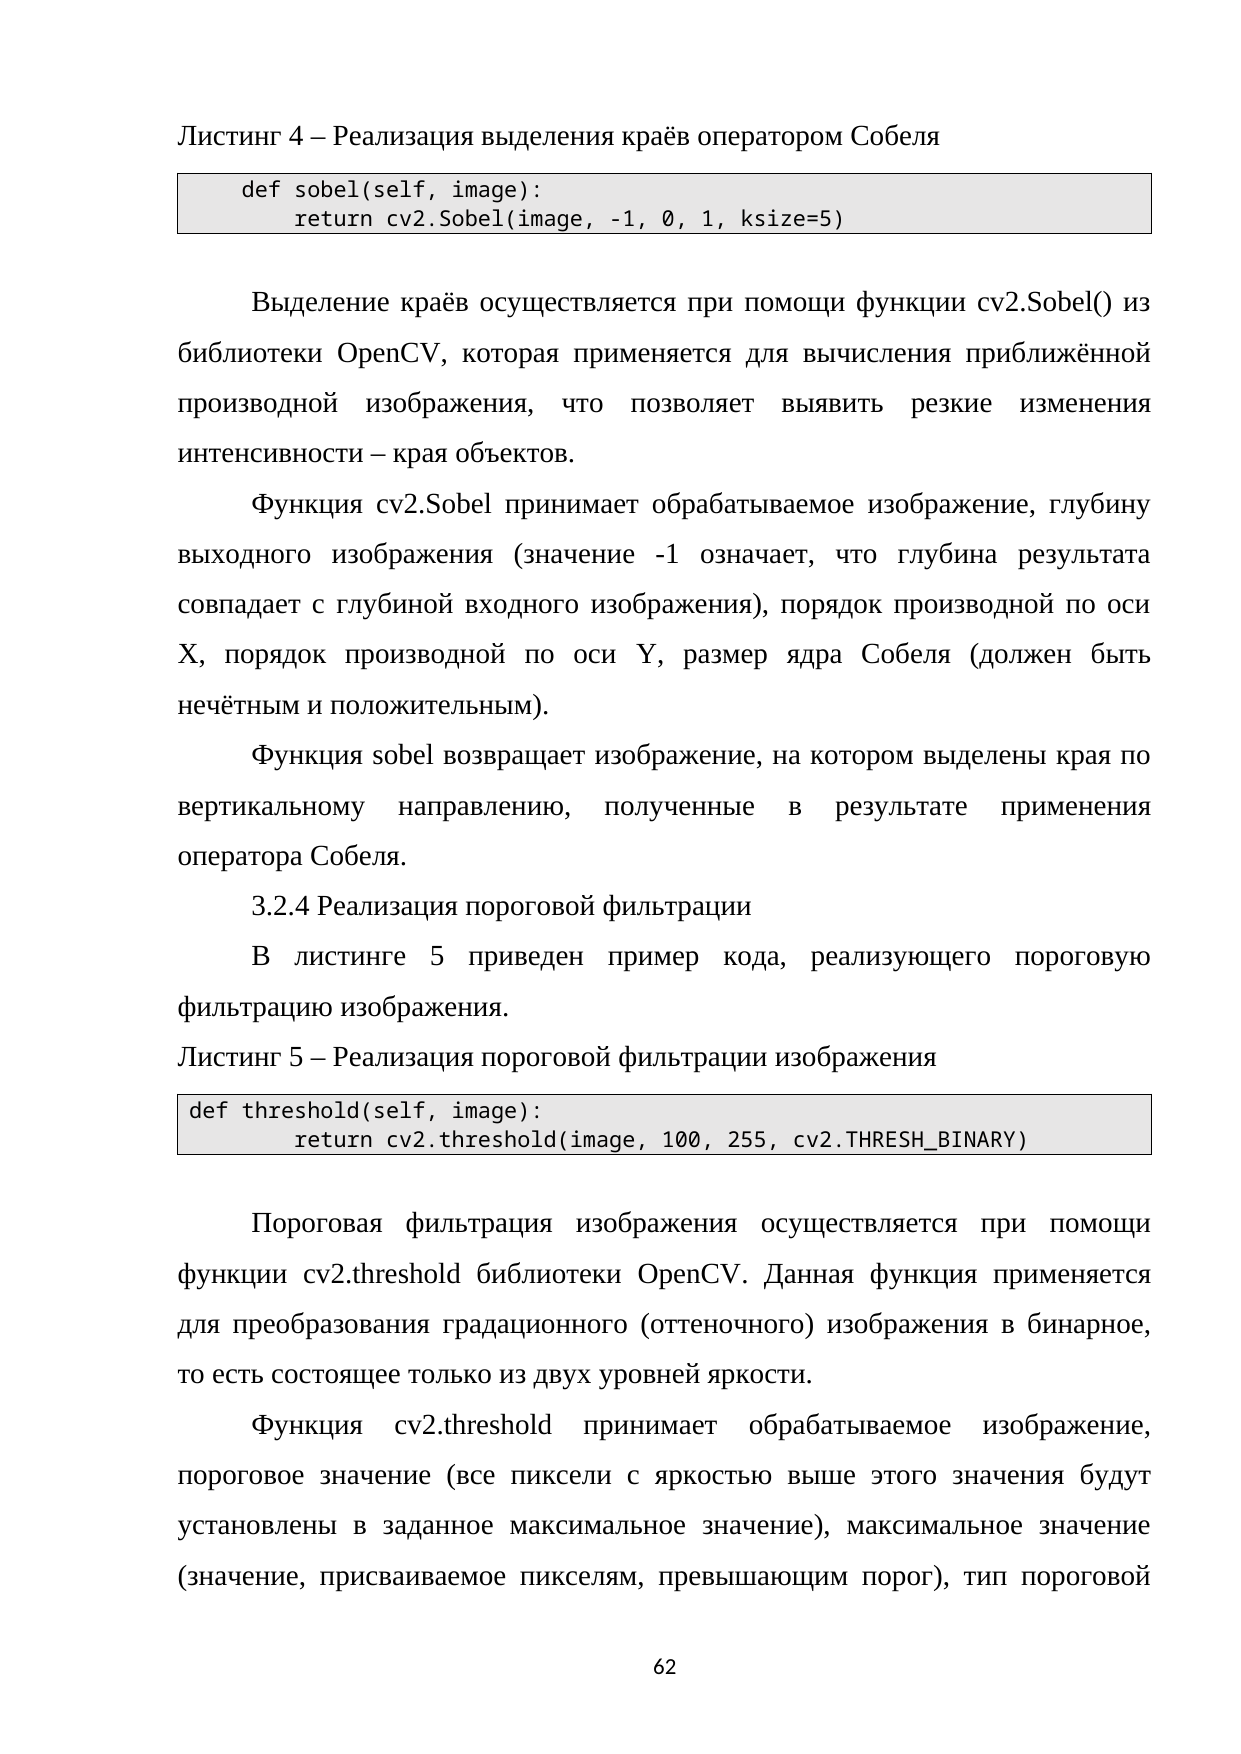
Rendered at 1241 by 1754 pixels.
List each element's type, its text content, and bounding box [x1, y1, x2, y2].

text Листинг 4 – Реализация выделения краёв оператором Собеля [177, 118, 1152, 152]
text Функция cv2.Sobel принимает обрабатываемое изображение, глубину выходного изображения (значение -1 означает, что глубина результата совпадает с глубиной входного изображения), порядок производной по оси X, порядок производной по оси Y, размер ядра Собеля (должен быть нечётным и положительным). [177, 486, 1152, 721]
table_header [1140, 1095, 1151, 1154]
text Функция sobel возвращает изображение, на котором выделены края по вертикальному направлению, полученные в результате применения оператора Собеля. [177, 737, 1152, 871]
subtitle Реализация пороговой фильтрации [177, 888, 1152, 922]
text В листинге 5 приведен пример кода, реализующего пороговую фильтрацию изображения. [177, 938, 1152, 1022]
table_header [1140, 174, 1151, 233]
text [177, 1407, 1152, 1591]
text Листинг 5 – Реализация пороговой фильтрации изображения [177, 1039, 1152, 1073]
text Выделение краёв осуществляется при помощи функции cv2.Sobel() из библиотеки OpenCV, которая применяется для вычисления приближённой производной изображения, что позволяет выявить резкие изменения интенсивности – края объектов. [177, 284, 1152, 469]
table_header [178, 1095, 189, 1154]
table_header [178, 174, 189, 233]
text Пороговая фильтрация изображения осуществляется при помощи функции cv2.threshold библиотеки OpenCV. Данная функция применяется для преобразования градационного (оттеночного) изображения в бинарное, то есть состоящее только из двух уровней яркости. [177, 1206, 1152, 1390]
